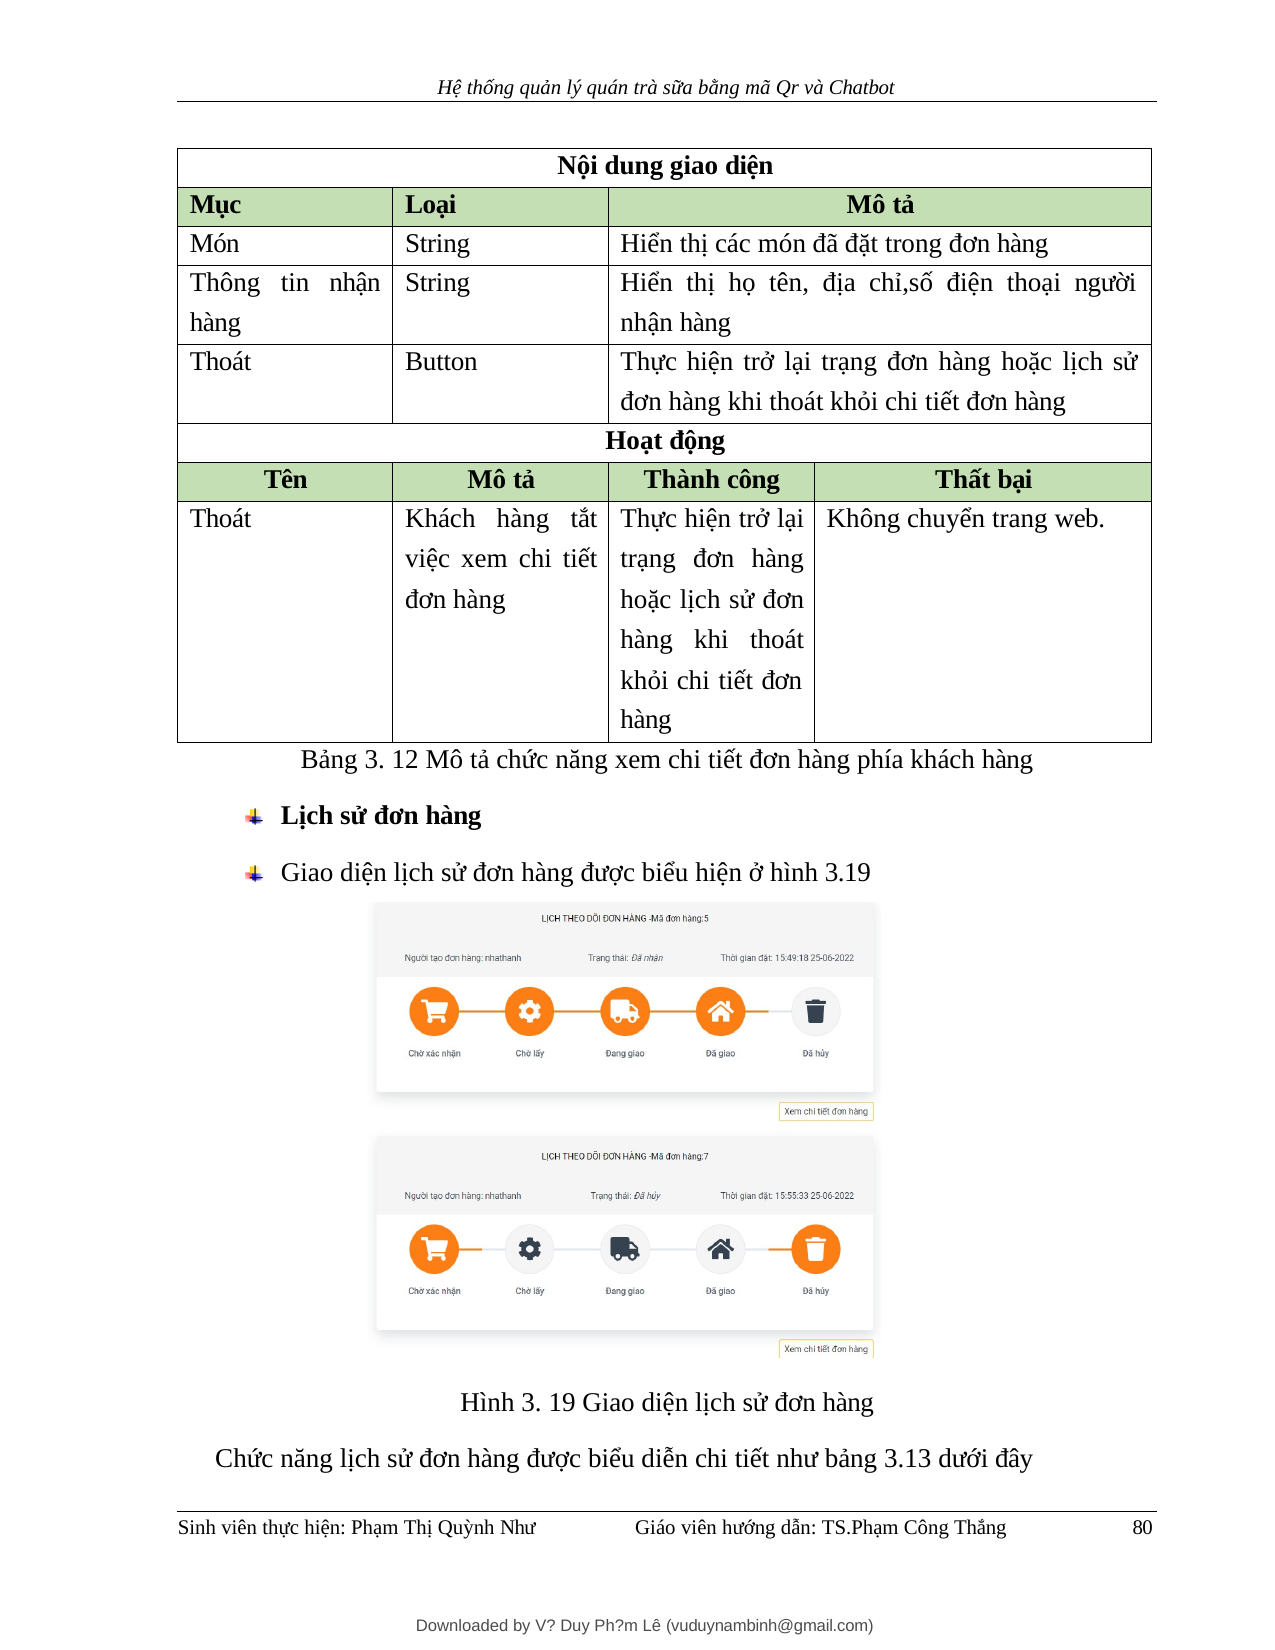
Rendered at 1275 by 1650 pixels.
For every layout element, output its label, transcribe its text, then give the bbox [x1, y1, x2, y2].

text Hình 3. 19 Giao diện lịch sử đơn hàng [180, 927, 1155, 1417]
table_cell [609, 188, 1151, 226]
subtitle Lịch sử đơn hàng [244, 799, 1231, 831]
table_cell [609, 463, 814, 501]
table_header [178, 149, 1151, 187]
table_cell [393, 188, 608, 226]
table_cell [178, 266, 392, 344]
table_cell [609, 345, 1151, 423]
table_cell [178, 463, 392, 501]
text Bảng 3. 12 Mô tả chức năng xem chi tiết đơn hàng phía khách hàng [233, 743, 1100, 774]
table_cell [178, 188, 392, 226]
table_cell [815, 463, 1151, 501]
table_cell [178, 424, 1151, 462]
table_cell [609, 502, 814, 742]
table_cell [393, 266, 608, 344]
picture [367, 902, 882, 927]
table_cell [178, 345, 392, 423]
list Giao diện lịch sử đơn hàng được biểu hiện ở hình 3.19 [244, 857, 1231, 888]
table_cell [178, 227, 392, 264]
picture [245, 808, 263, 825]
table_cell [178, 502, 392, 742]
text Chức năng lịch sử đơn hàng được biểu diễn chi tiết như bảng 3.13 dưới đây [215, 1442, 1231, 1473]
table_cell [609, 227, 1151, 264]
picture [245, 865, 263, 882]
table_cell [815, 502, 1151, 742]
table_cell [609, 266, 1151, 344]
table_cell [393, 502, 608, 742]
text Sinh viên thực hiện: Phạm Thị Quỳnh Như Giáo viên hướng dẫn: TS.Phạm Công Thắng 80 [162, 1515, 1168, 1539]
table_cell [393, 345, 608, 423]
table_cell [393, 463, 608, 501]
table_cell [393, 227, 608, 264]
